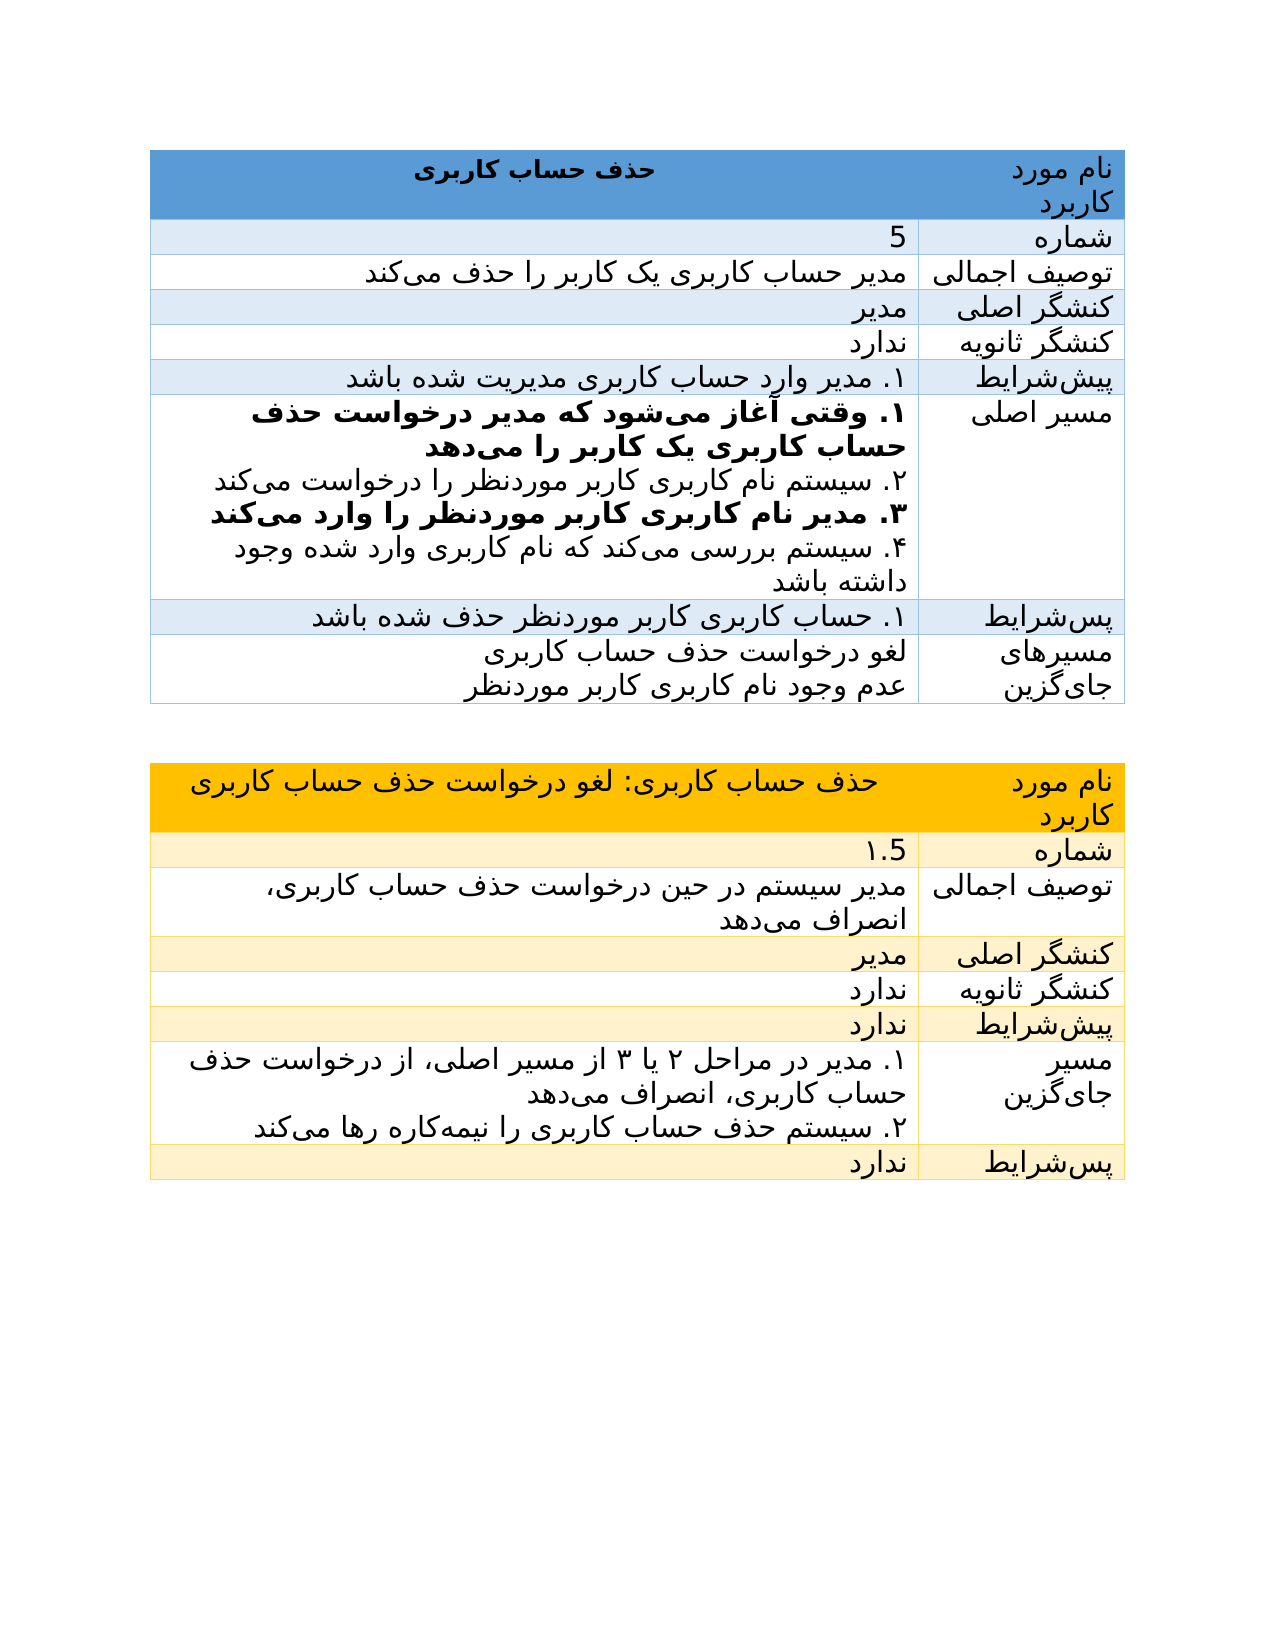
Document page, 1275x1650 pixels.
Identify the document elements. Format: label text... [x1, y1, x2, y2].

table_header حذف حساب کاربری [151, 151, 918, 219]
table_cell ندارد [151, 1007, 918, 1041]
table_cell 5 [151, 220, 918, 254]
table_cell ۱. وقتی آغاز می‌شود که مدیر درخواست حذف حساب کاربری یک کاربر را می‌دهد ۲. سیستم نام کاربری کاربر موردنظر را درخواست می‌کند ۳. مدیر نام کاربری کاربر موردنظر را وارد می‌کند ۴. سیستم بررسی می‌کند که نام کاربری وارد شده وجود داشته باشد [151, 395, 918, 599]
table_cell شماره [919, 220, 1124, 254]
table_cell مسیر اصلی [919, 395, 1124, 599]
table_header حذف حساب کاربری: لغو درخواست حذف حساب کاربری [151, 764, 918, 832]
table_cell کنشگر اصلی [919, 290, 1124, 324]
table_cell شماره [919, 833, 1124, 867]
table_cell مدیر حساب کاربری یک کاربر را حذف می‌کند [151, 255, 918, 289]
table_cell کنشگر ثانویه [919, 972, 1124, 1006]
table_cell پس‌شرایط [919, 1145, 1124, 1179]
table_cell کنشگر ثانویه [919, 325, 1124, 359]
table_cell ۱. حساب کاربری کاربر موردنظر حذف شده باشد [151, 600, 918, 634]
table_cell مدیر [151, 937, 918, 971]
table_cell ندارد [151, 325, 918, 359]
table_cell ۱. مدیر در مراحل ۲ یا ۳ از مسیر اصلی، از درخواست حذف حساب کاربری، انصراف می‌دهد ۲. سیستم حذف حساب کاربری را نیمه‌کاره رها می‌کند [151, 1042, 918, 1144]
table_cell مسیر جای‌گزین [919, 1042, 1124, 1144]
table_cell توصیف اجمالی [919, 255, 1124, 289]
table_cell مسیرهای جای‌گزین [919, 635, 1124, 703]
table_cell مدیر سیستم در حین درخواست حذف حساب کاربری، انصراف می‌دهد [151, 868, 918, 936]
table_header نام مورد کاربرد [919, 764, 1124, 832]
table_cell ۱.5 [151, 833, 918, 867]
table_cell ندارد [151, 972, 918, 1006]
table_cell پیش‌شرایط [919, 360, 1124, 394]
table_header نام مورد کاربرد [919, 151, 1124, 219]
table_cell کنشگر اصلی [919, 937, 1124, 971]
table_cell پس‌شرایط [919, 600, 1124, 634]
table_cell پیش‌شرایط [919, 1007, 1124, 1041]
table_cell توصیف اجمالی [919, 868, 1124, 936]
table_cell لغو درخواست حذف حساب کاربری عدم وجود نام کاربری کاربر موردنظر [151, 635, 918, 703]
table_cell مدیر [151, 290, 918, 324]
table_cell ۱. مدیر وارد حساب کاربری مدیریت شده باشد [151, 360, 918, 394]
table_cell ندارد [151, 1145, 918, 1179]
